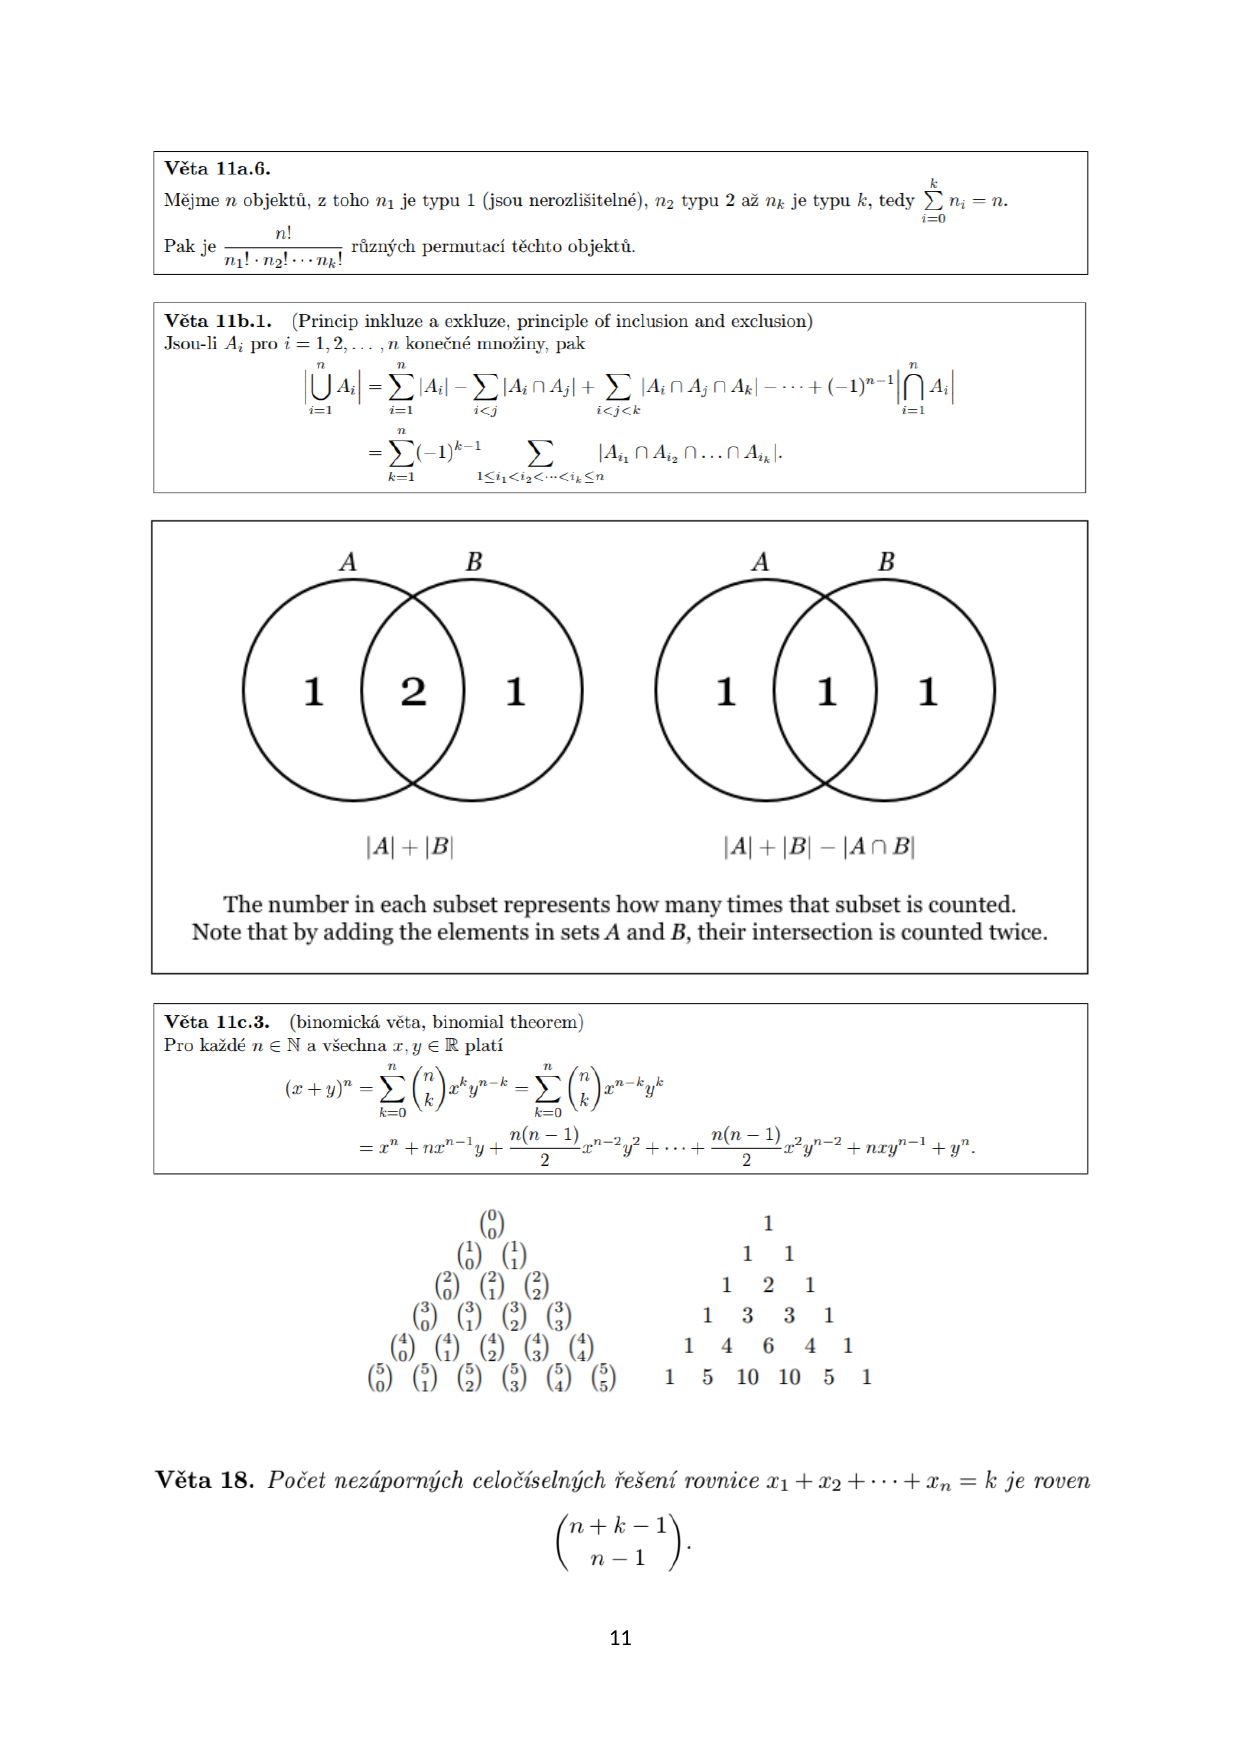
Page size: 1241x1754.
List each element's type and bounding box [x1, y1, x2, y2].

picture [147, 296, 1093, 499]
picture [339, 1196, 901, 1404]
picture [147, 997, 1093, 1178]
picture [147, 1469, 1093, 1579]
picture [147, 517, 1093, 979]
picture [147, 147, 1093, 278]
